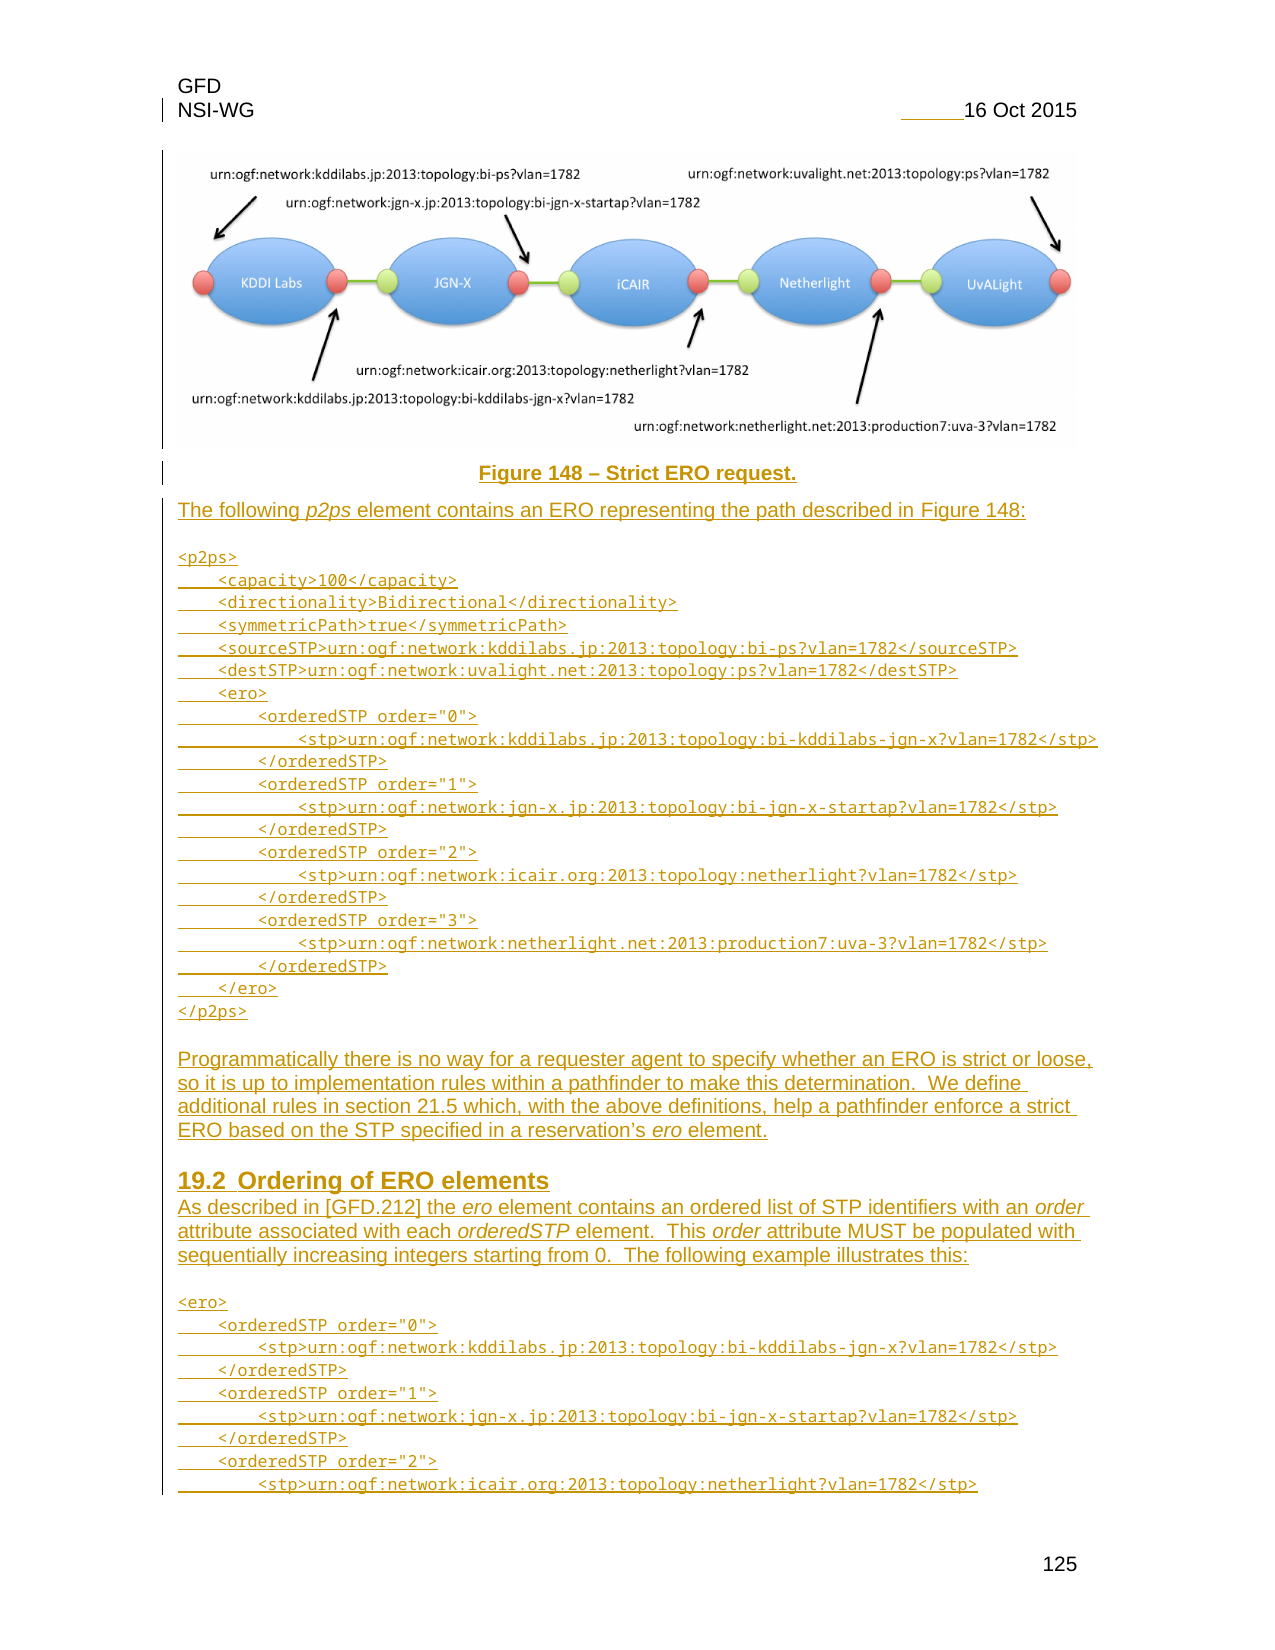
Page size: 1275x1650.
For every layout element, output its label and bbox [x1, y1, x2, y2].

picture [177, 150, 1078, 449]
